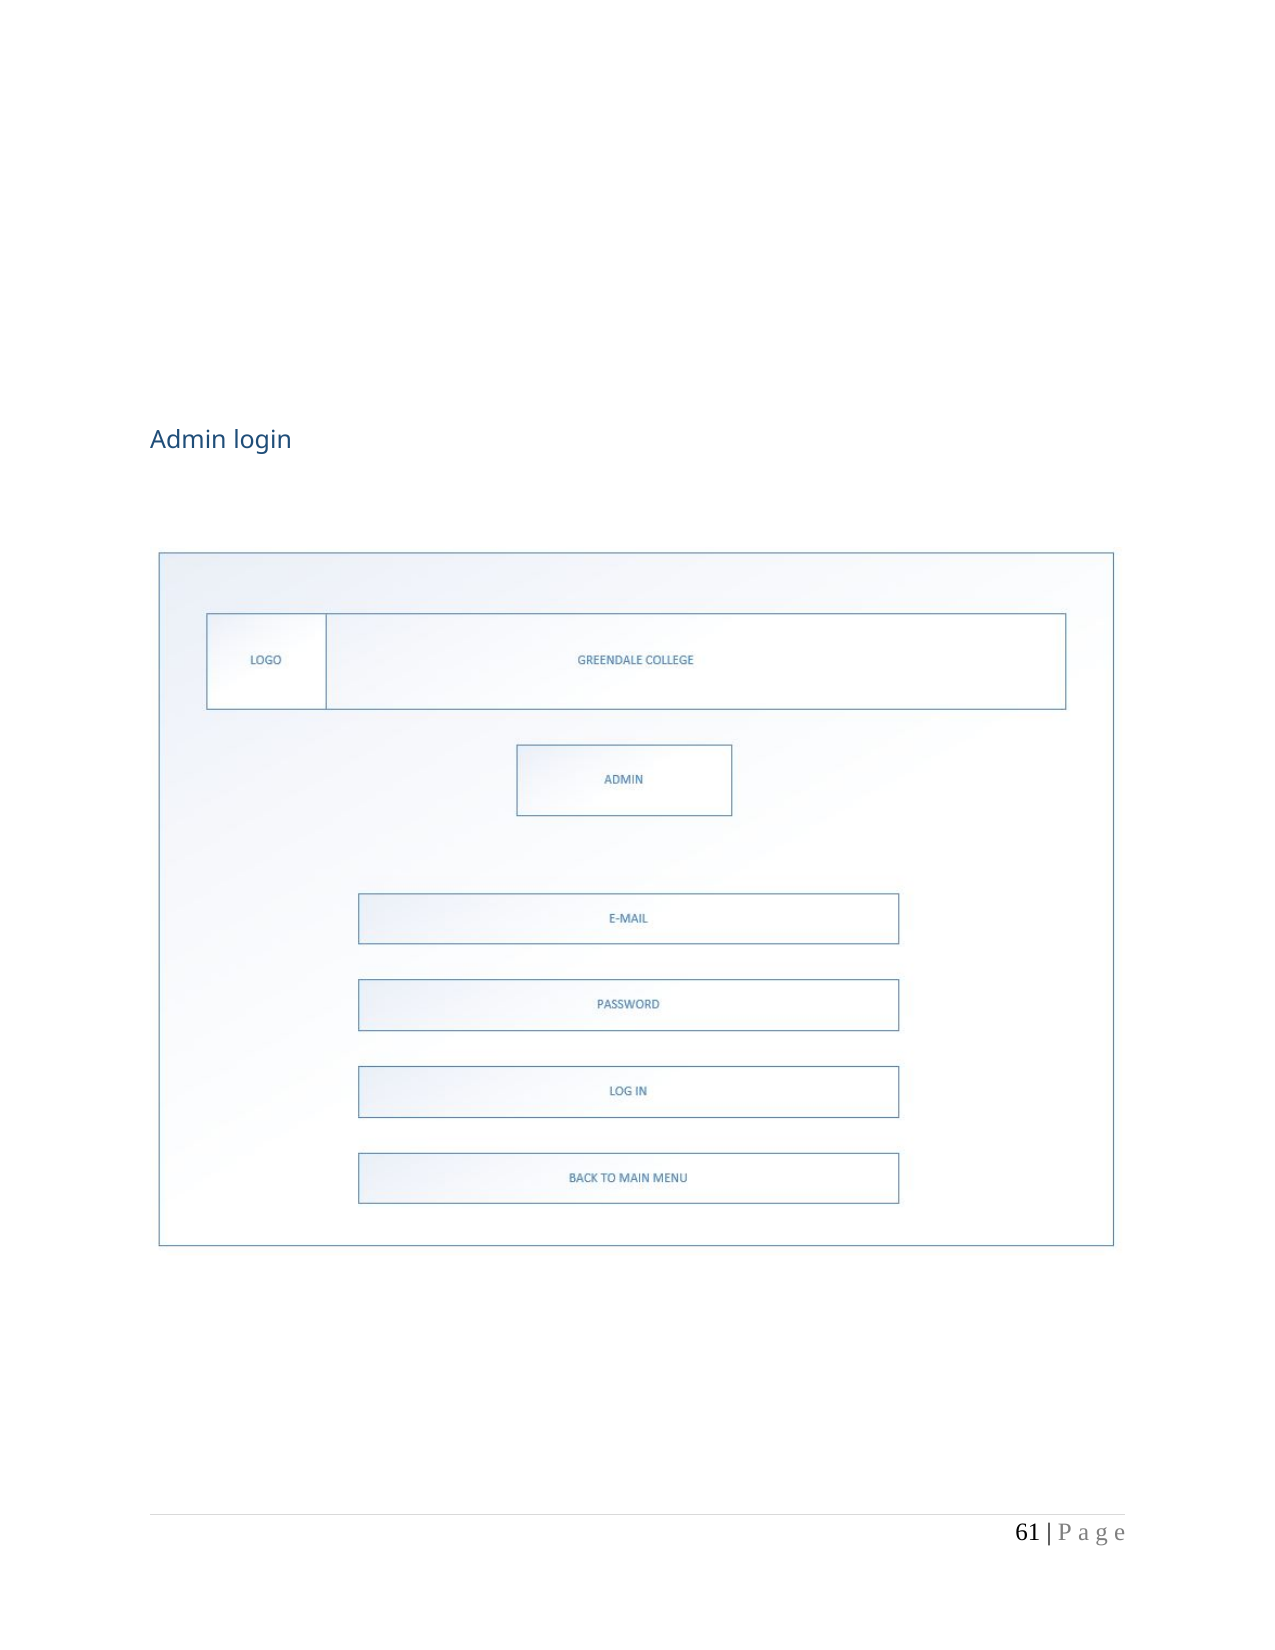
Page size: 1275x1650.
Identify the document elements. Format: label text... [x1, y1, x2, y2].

picture [150, 547, 1126, 1256]
text Admin login [150, 421, 1125, 455]
